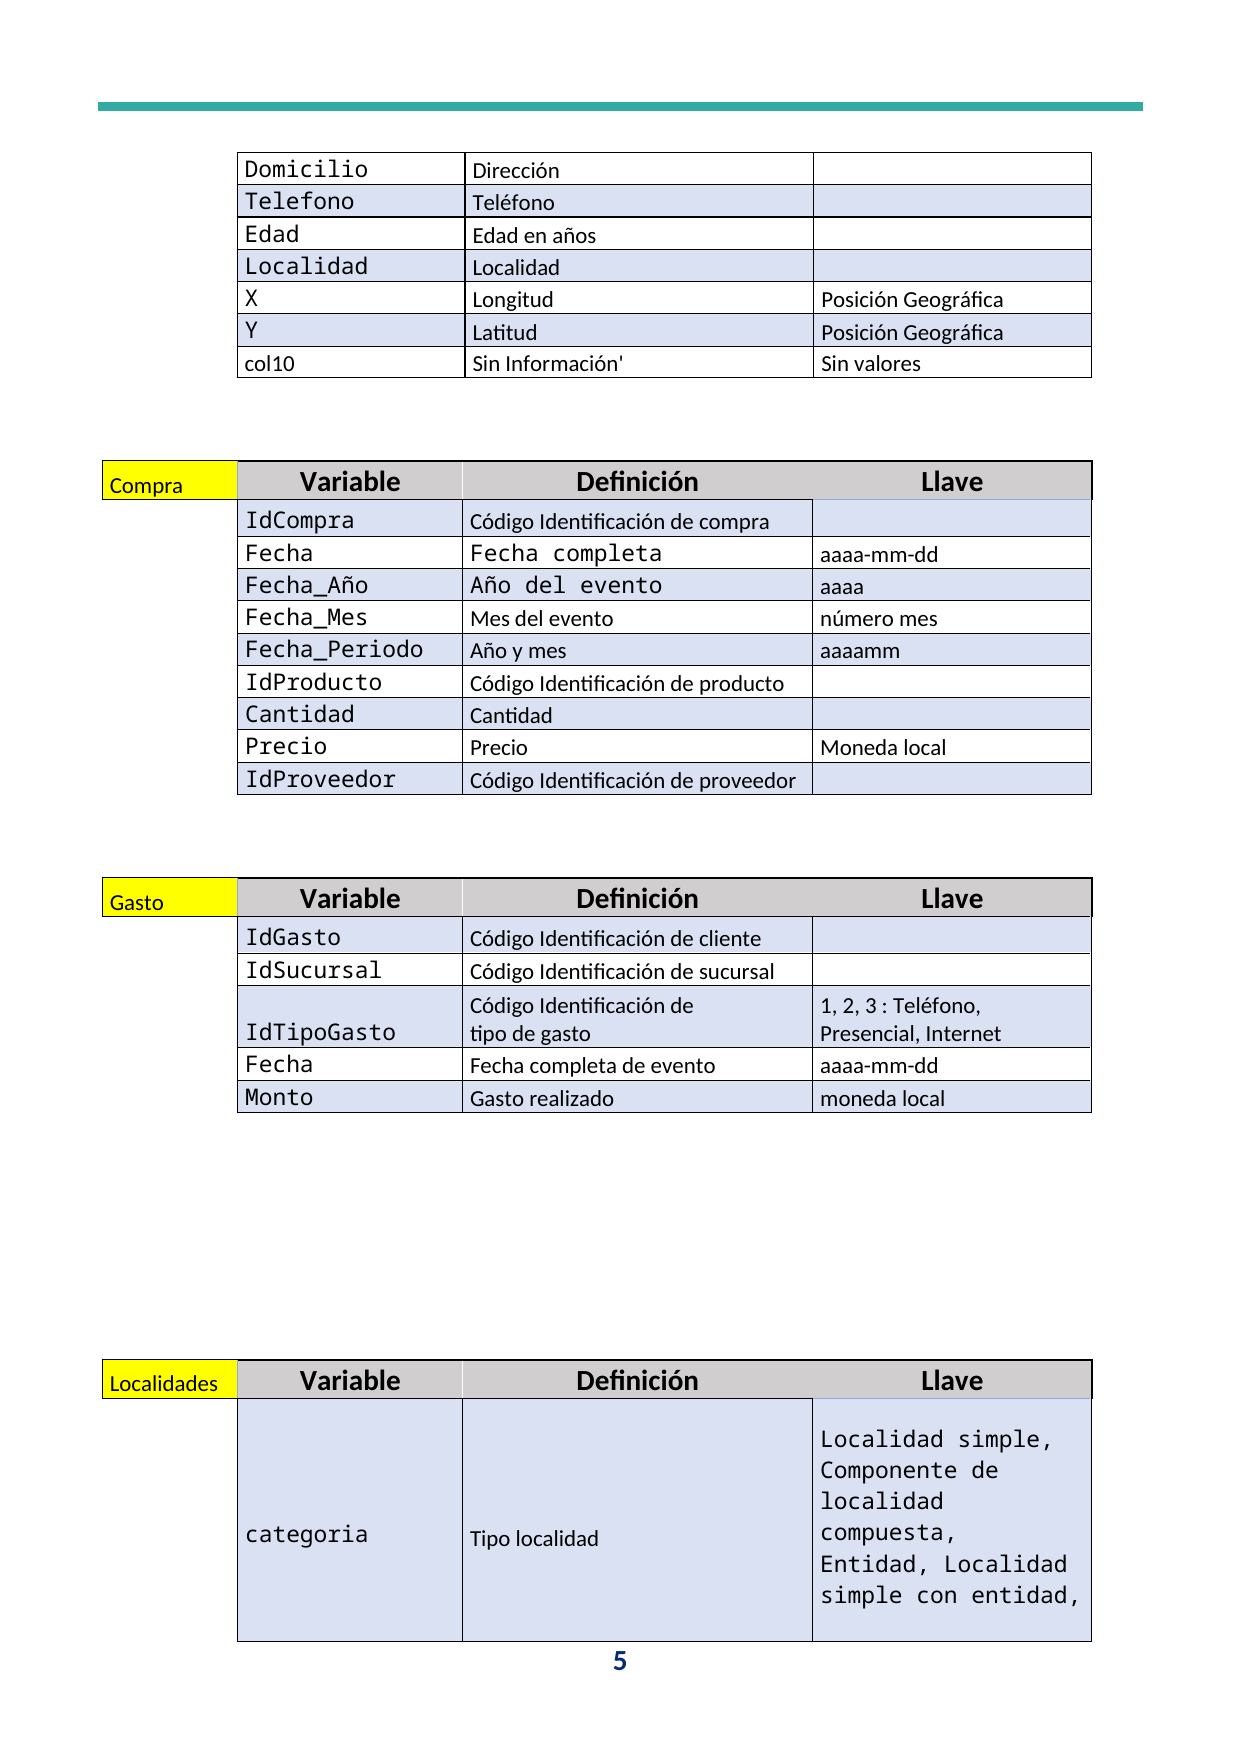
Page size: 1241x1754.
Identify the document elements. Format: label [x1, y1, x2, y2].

table_cell [102, 152, 1143, 1642]
